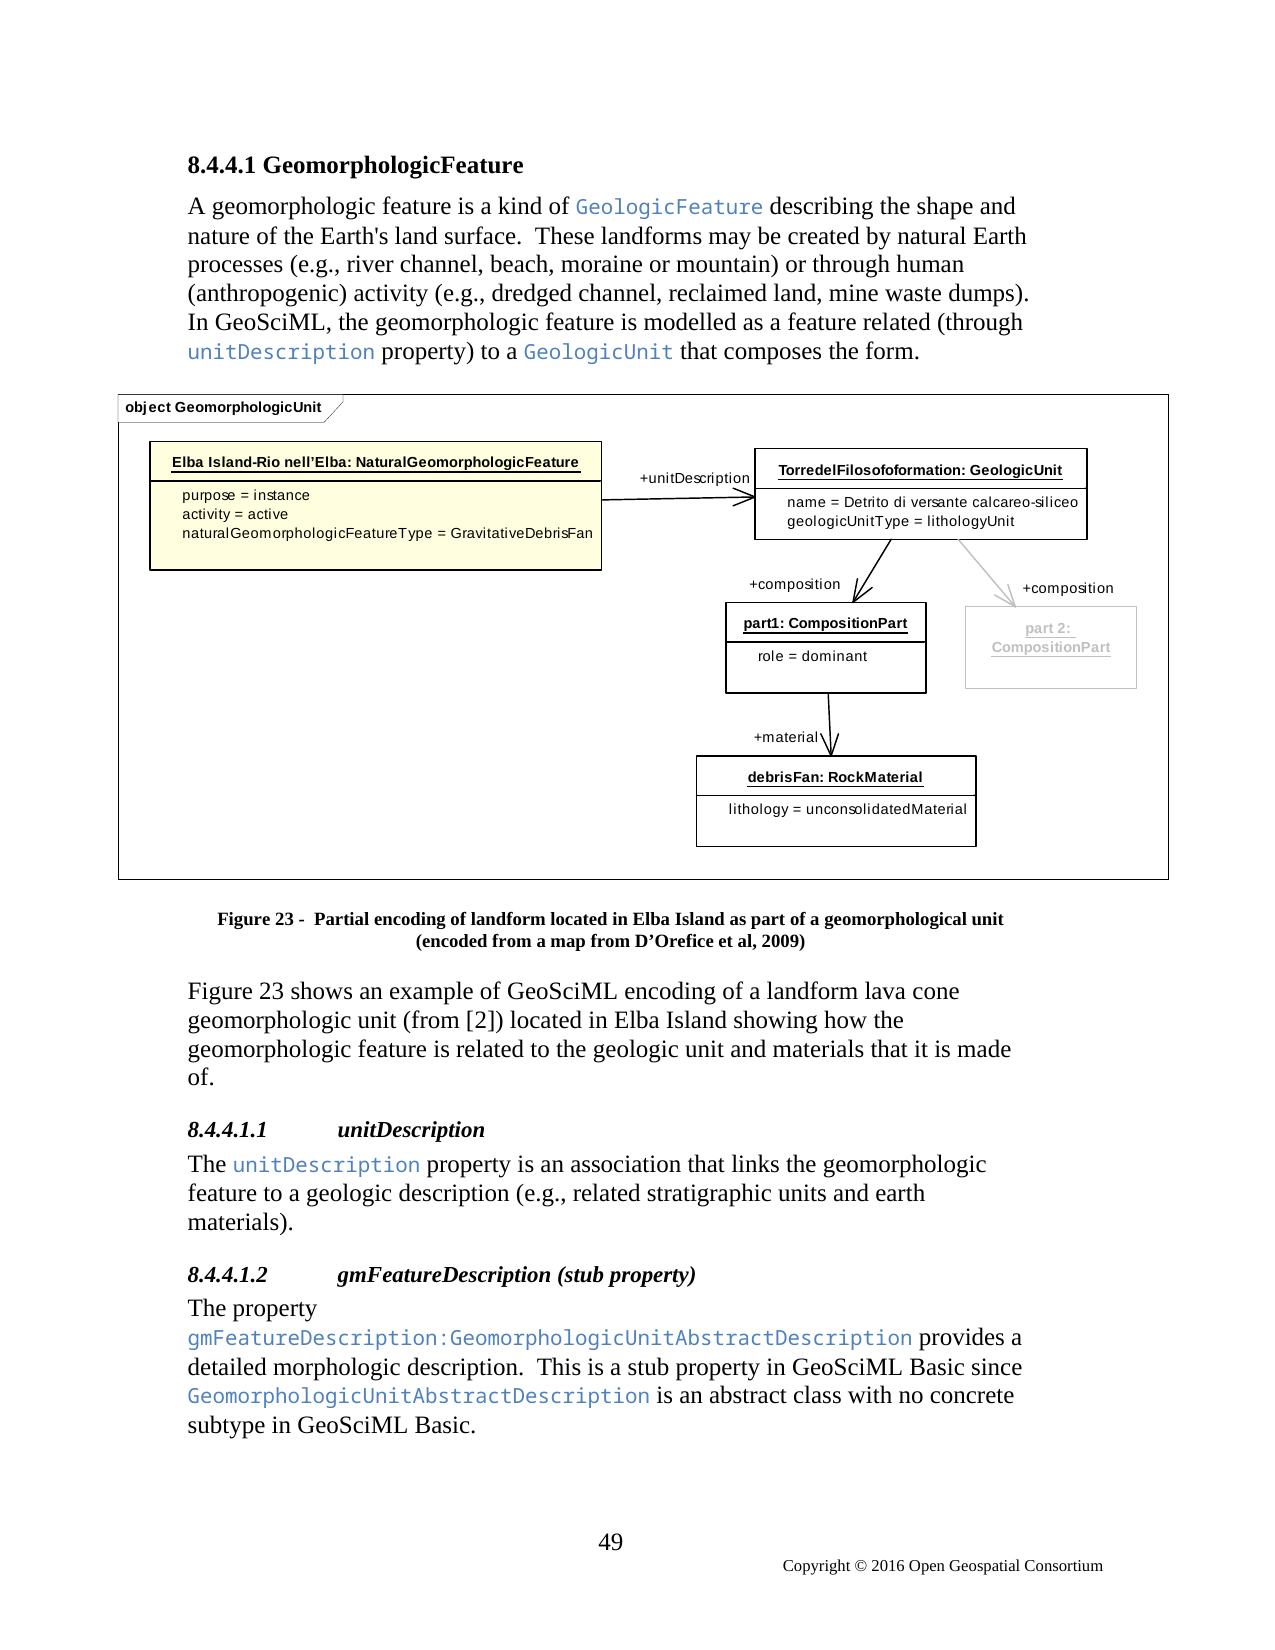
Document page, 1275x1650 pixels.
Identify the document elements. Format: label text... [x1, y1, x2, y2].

subtitle gmFeatureDescription (stub property) [187, 1261, 1034, 1287]
subtitle unitDescription [187, 1116, 1034, 1143]
text Figure 23 - Partial encoding of landform located in Elba Island as part of a geomorphological unit (encoded from a map from D’Orefice et al, 2009) [187, 908, 1034, 951]
text A geomorphologic feature is a kind of GeologicFeature describing the shape and nature of the Earth's land surface. These landforms may be created by natural Earth processes (e.g., river channel, beach, moraine or mountain) or through human (anthropogenic) activity (e.g., dredged channel, reclaimed land, mine waste dumps). In GeoSciML, the geomorphologic feature is modelled as a feature related (through unitDescription property) to a GeologicUnit that composes the form. [187, 191, 1034, 365]
text The property gmFeatureDescription:GeomorphologicUnitAbstractDescription provides a detailed morphologic description. This is a stub property in GeoSciML Basic since GeomorphologicUnitAbstractDescription is an abstract class with no concrete subtype in GeoSciML Basic. [187, 1293, 1034, 1439]
text The unitDescription property is an association that links the geomorphologic feature to a geologic description (e.g., related stratigraphic units and earth materials). [187, 1149, 1034, 1236]
text Figure 23 shows an example of GeoSciML encoding of a landform lava cone geomorphologic unit (from [2]) located in Elba Island showing how the geomorphologic feature is related to the geologic unit and materials that it is made of. [187, 976, 1034, 1091]
subtitle GeomorphologicFeature [187, 150, 1034, 179]
